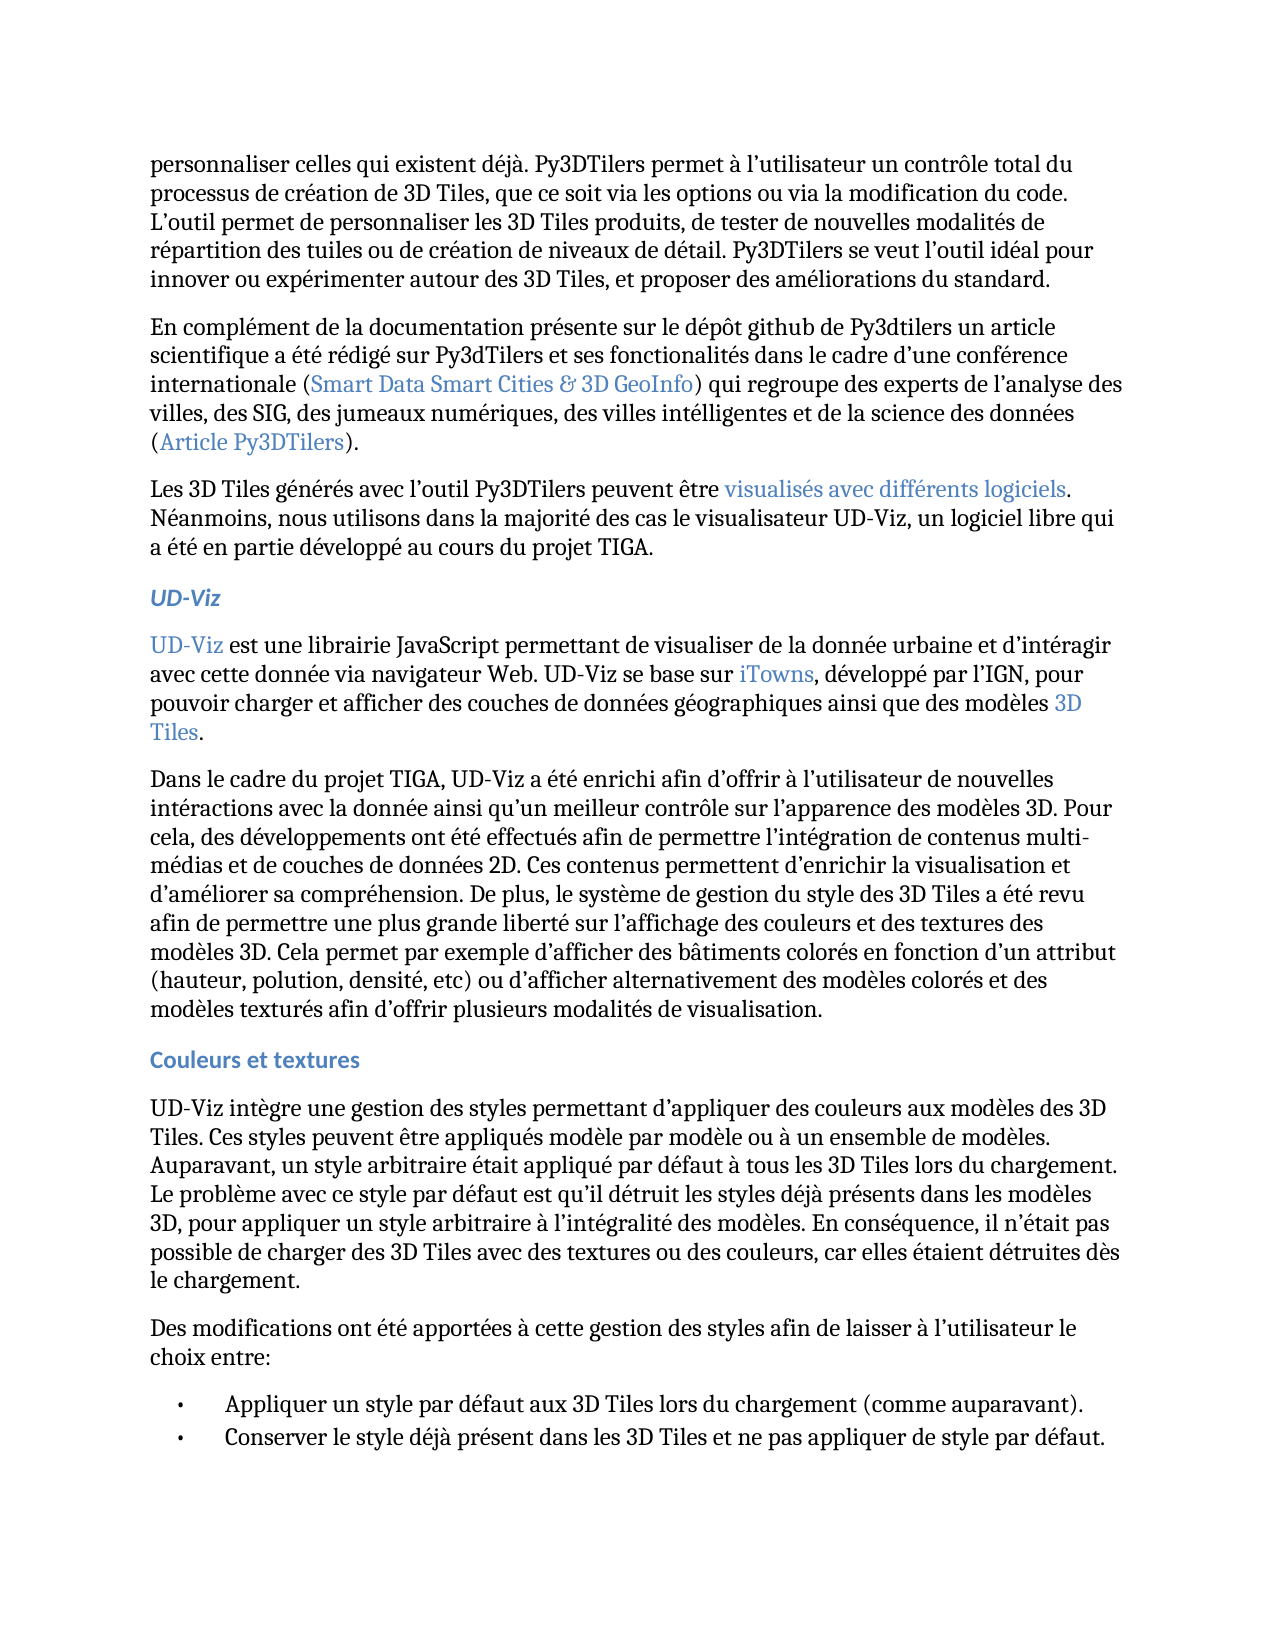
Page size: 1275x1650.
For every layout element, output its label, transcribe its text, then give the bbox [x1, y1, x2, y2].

text En complément de la documentation présente sur le dépôt github de Py3dtilers un article scientifique a été rédigé sur Py3dTilers et ses fonctionalités dans le cadre d’une conférence internationale (Smart Data Smart Cities & 3D GeoInfo) qui regroupe des experts de l’analyse des villes, des SIG, des jumeaux numériques, des villes intélligentes et de la science des données (Article Py3DTilers). [150, 312, 1125, 456]
text UD-Viz est une librairie JavaScript permettant de visualiser de la donnée urbaine et d’intéragir avec cette donnée via navigateur Web. UD-Viz se base sur iTowns, développé par l’IGN, pour pouvoir charger et afficher des couches de données géographiques ainsi que des modèles 3D Tiles. [150, 631, 1125, 746]
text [150, 150, 1125, 294]
list Conserver le style déjà présent dans les 3D Tiles et ne pas appliquer de style par défaut. [175, 1423, 1125, 1451]
text Dans le cadre du projet TIGA, UD-Viz a été enrichi afin d’offrir à l’utilisateur de nouvelles intéractions avec la donnée ainsi qu’un meilleur contrôle sur l’apparence des modèles 3D. Pour cela, des développements ont été effectués afin de permettre l’intégration de contenus multi-médias et de couches de données 2D. Ces contenus permettent d’enrichir la visualisation et d’améliorer sa compréhension. De plus, le système de gestion du style des 3D Tiles a été revu afin de permettre une plus grande liberté sur l’affichage des couleurs et des textures des modèles 3D. Cela permet par exemple d’afficher des bâtiments colorés en fonction d’un attribut (hauteur, polution, densité, etc) ou d’afficher alternativement des modèles colorés et des modèles texturés afin d’offrir plusieurs modalités de visualisation. [150, 765, 1125, 1024]
text Les 3D Tiles générés avec l’outil Py3DTilers peuvent être visualisés avec différents logiciels. Néanmoins, nous utilisons dans la majorité des cas le visualisateur UD-Viz, un logiciel libre qui a été en partie développé au cours du projet TIGA. [150, 475, 1125, 561]
text UD-Viz intègre une gestion des styles permettant d’appliquer des couleurs aux modèles des 3D Tiles. Ces styles peuvent être appliqués modèle par modèle ou à un ensemble de modèles. Auparavant, un style arbitraire était appliqué par défaut à tous les 3D Tiles lors du chargement. Le problème avec ce style par défaut est qu’il détruit les styles déjà présents dans les modèles 3D, pour appliquer un style arbitraire à l’intégralité des modèles. En conséquence, il n’était pas possible de charger des 3D Tiles avec des textures ou des couleurs, car elles étaient détruites dès le chargement. [150, 1094, 1125, 1295]
subtitle Couleurs et textures [150, 1045, 1125, 1075]
subtitle UD-Viz [150, 582, 1125, 613]
list Appliquer un style par défaut aux 3D Tiles lors du chargement (comme auparavant). [175, 1390, 1125, 1419]
text Des modifications ont été apportées à cette gestion des styles afin de laisser à l’utilisateur le choix entre: [150, 1314, 1125, 1371]
